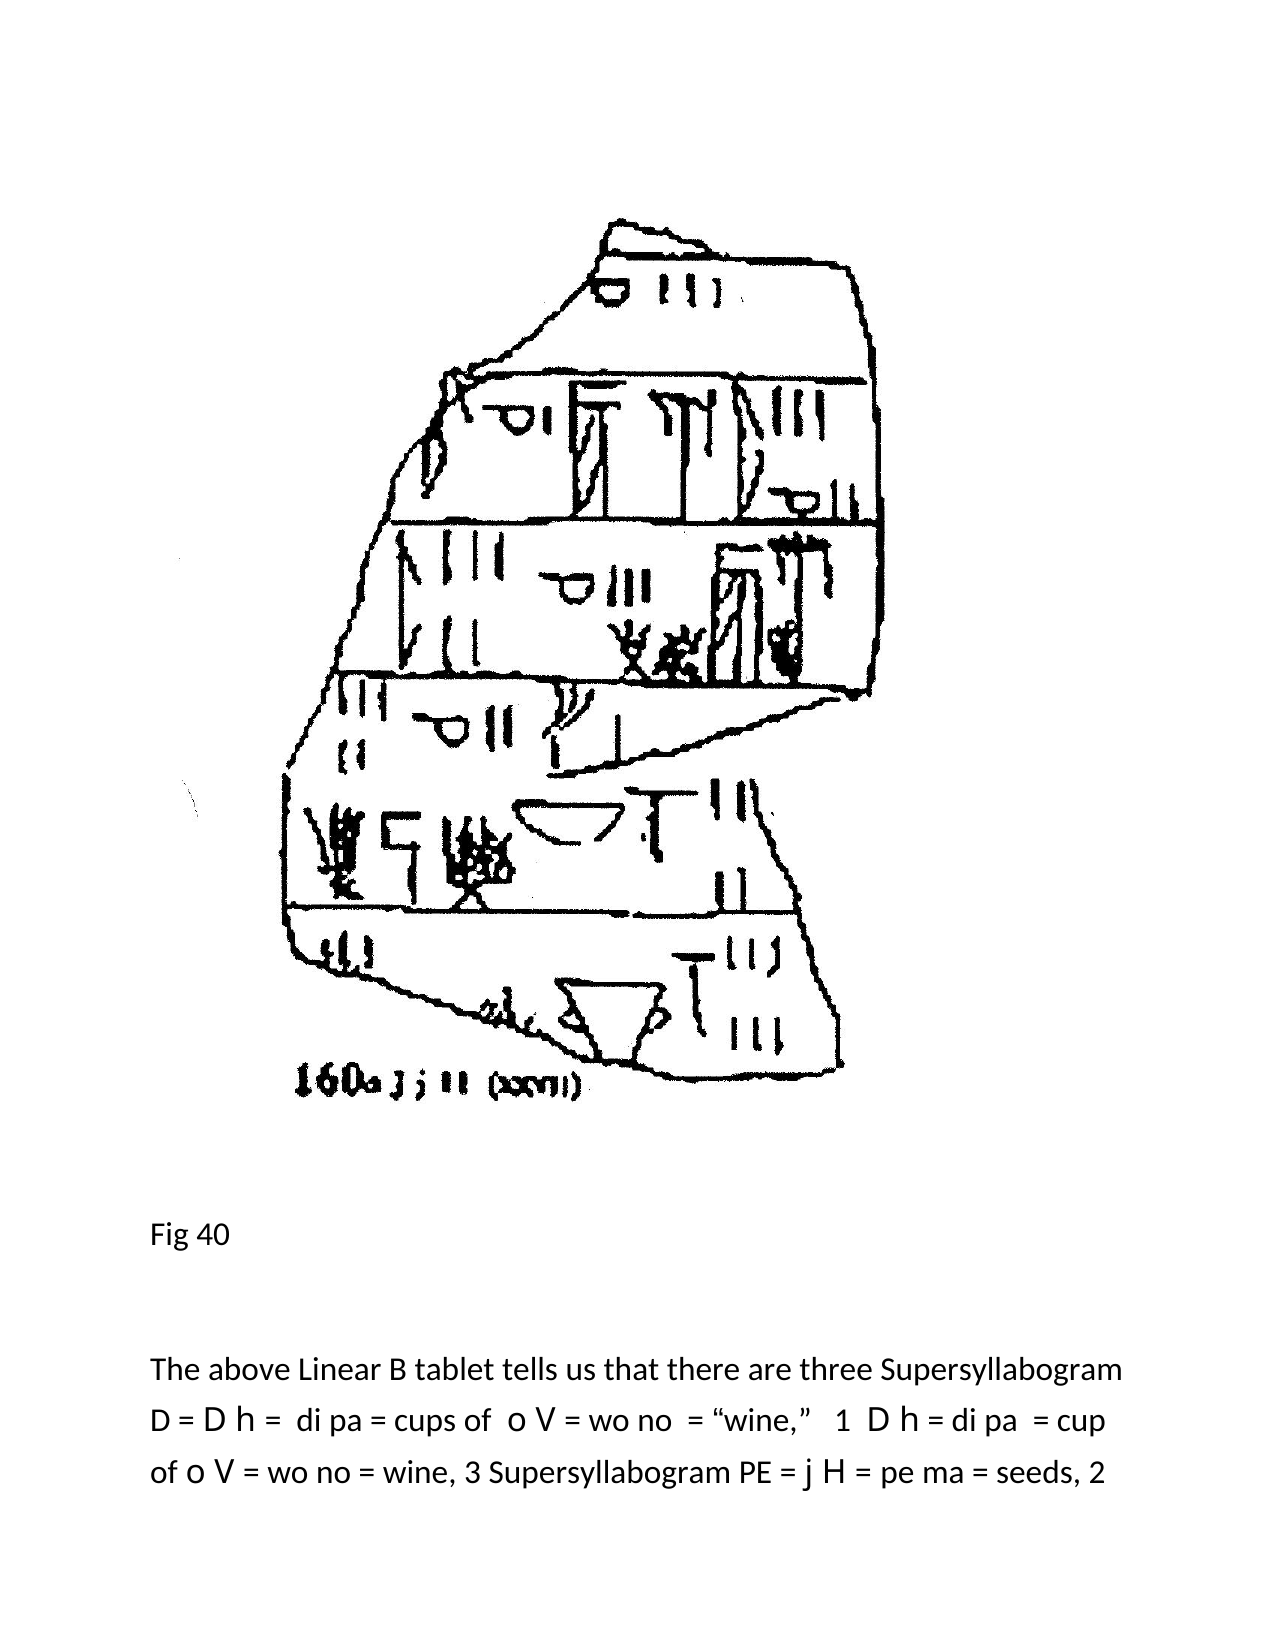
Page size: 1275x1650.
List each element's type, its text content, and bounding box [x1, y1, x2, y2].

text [150, 1348, 1125, 1493]
text Fig 40 [150, 1213, 1125, 1254]
picture [150, 150, 1077, 1188]
